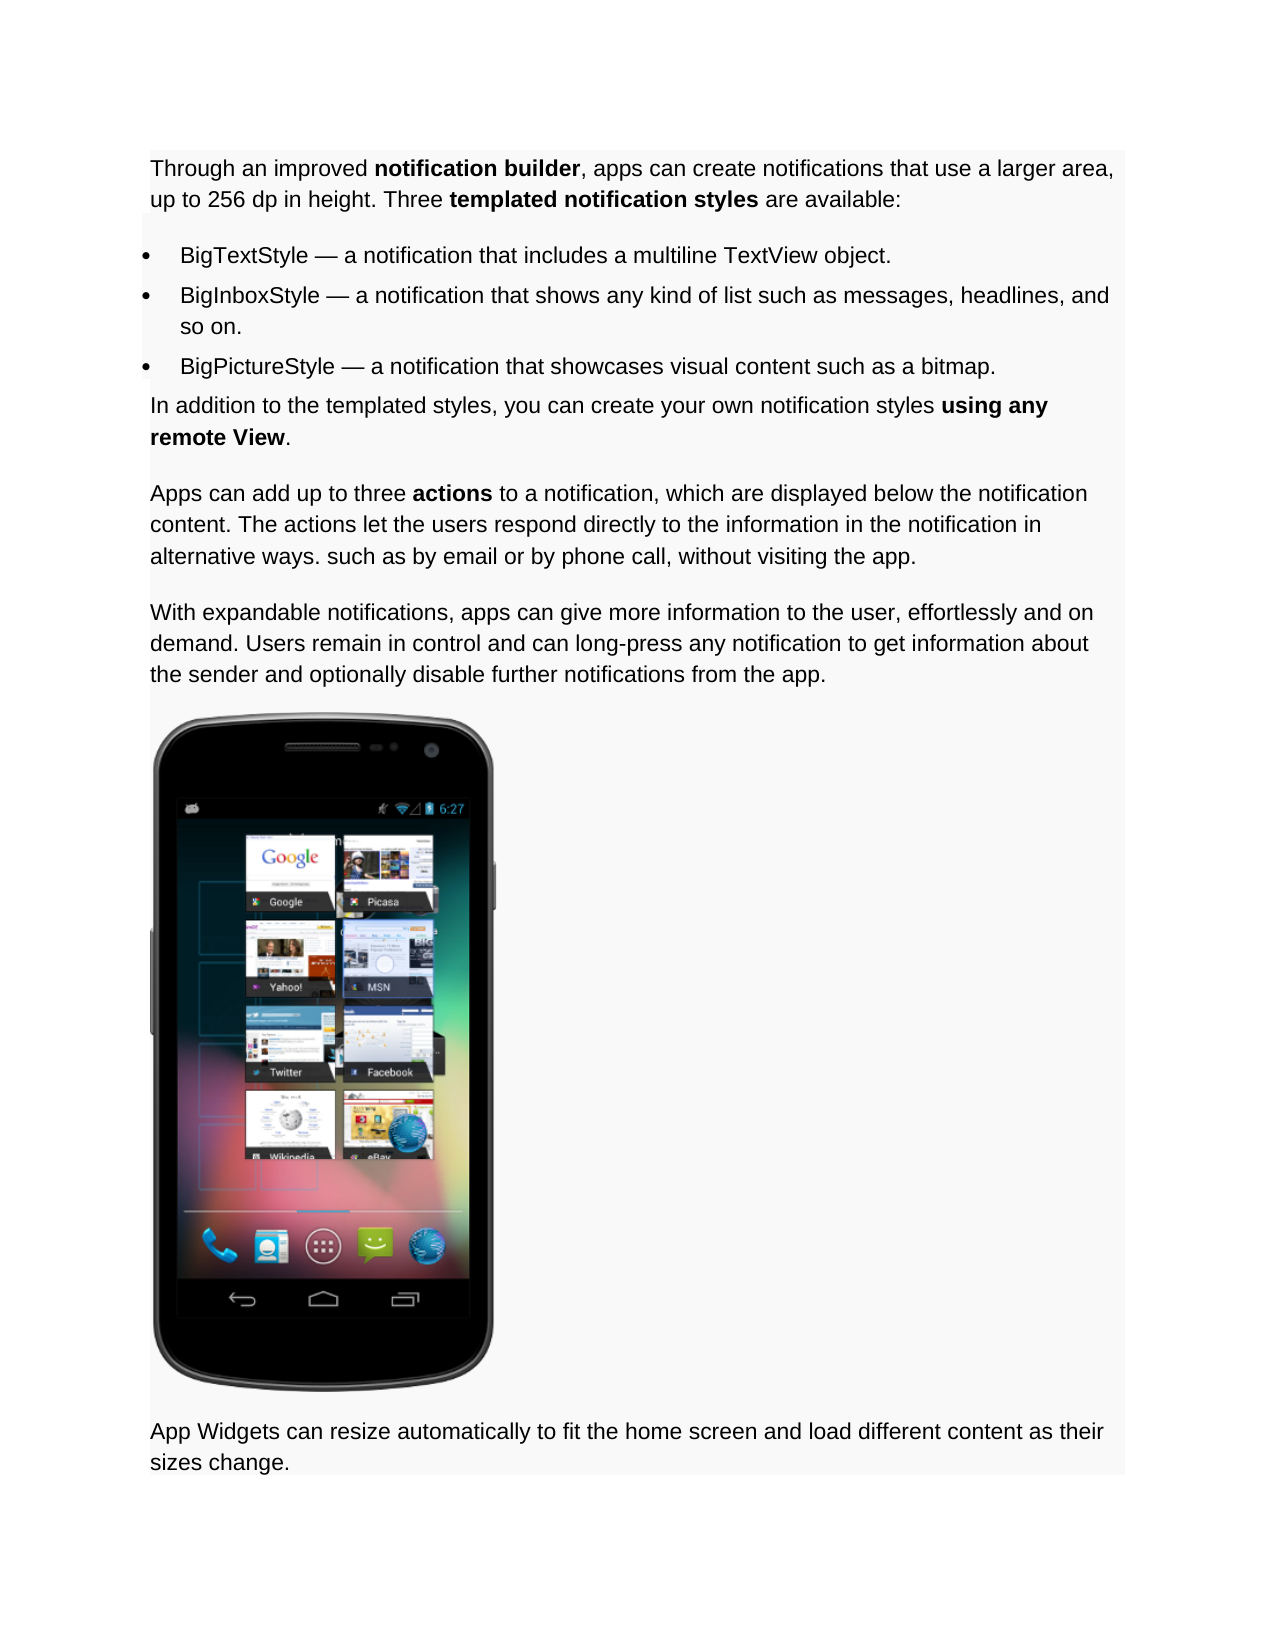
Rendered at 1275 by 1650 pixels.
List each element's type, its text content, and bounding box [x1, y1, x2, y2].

picture [150, 712, 497, 1392]
text In addition to the templated styles, you can create your own notification styles using any remote View. [150, 387, 1125, 450]
list BigInboxStyle — a notification that shows any kind of list such as messages, headlines, and so on. [142, 277, 1125, 340]
text Apps can add up to three actions to a notification, which are displayed below the notification content. The actions let the users respond directly to the information in the notification in alternative ways. such as by email or by phone call, without visiting the app. [150, 475, 1125, 569]
text Through an improved notification builder, apps can create notifications that use a larger area, up to 256 dp in height. Three templated notification styles are available: [150, 150, 1125, 213]
text App Widgets can resize automatically to fit the home screen and load different content as their sizes change. [150, 1413, 1125, 1475]
list BigPictureStyle — a notification that showcases visual content such as a bitmap. [142, 348, 1125, 379]
list BigTextStyle — a notification that includes a multiline TextView object. [142, 237, 1125, 269]
text With expandable notifications, apps can give more information to the user, effortlessly and on demand. Users remain in control and can long-press any notification to get information about the sender and optionally disable further notifications from the app. [150, 594, 1125, 688]
